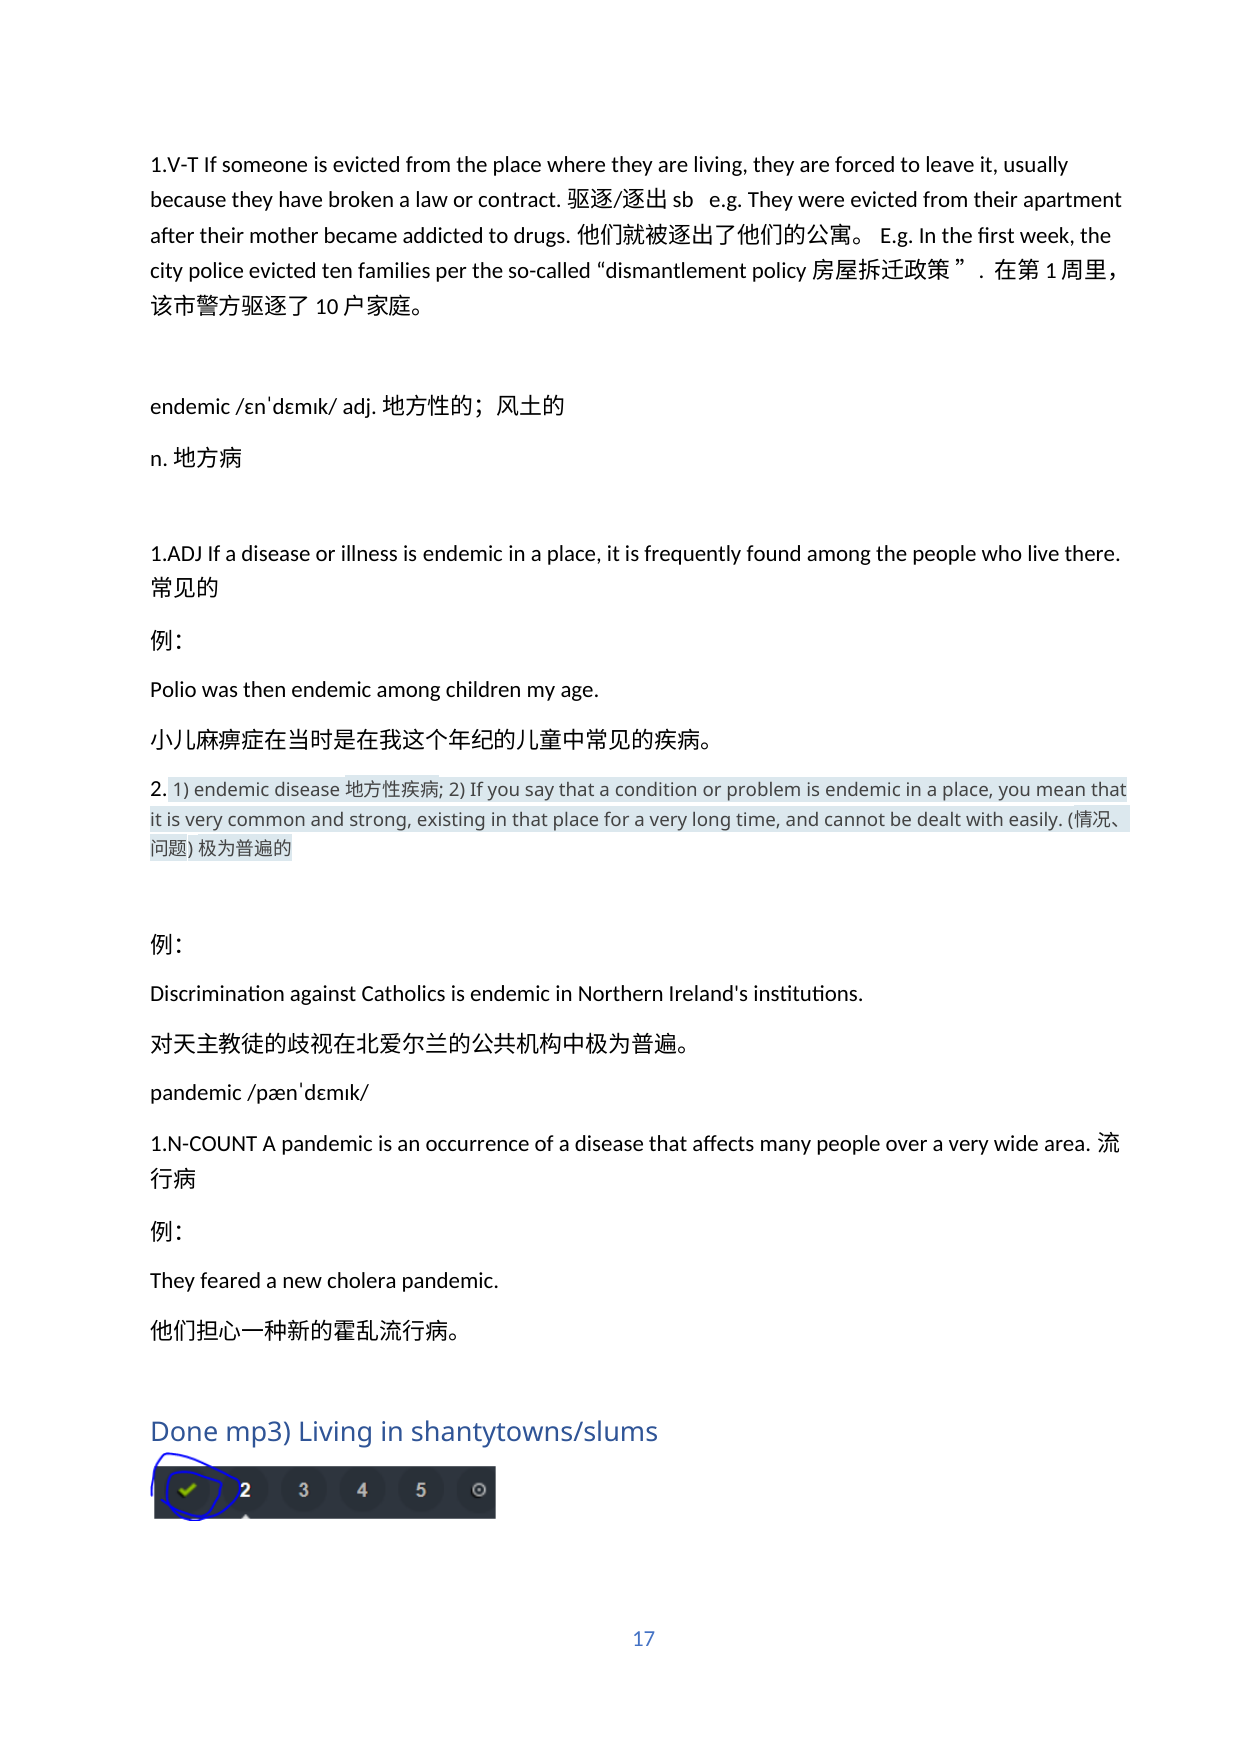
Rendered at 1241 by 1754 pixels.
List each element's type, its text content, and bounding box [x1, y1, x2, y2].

text Discrimination against Catholics is endemic in Northern Ireland's institutions. [150, 979, 1137, 1007]
text 例： [150, 622, 1137, 656]
text 1.V-T If someone is evicted from the place where they are living, they are forced to leave it, usually because they have broken a law or contract. 驱逐/逐出sb e.g. They were evicted from their apartment after their mother became addicted to drugs. 他们就被逐出了他们的公寓。 E.g. In the first week, the city police evicted ten families per the so-called “dismantlement policy 房屋拆迁政策 ”. 在第1周里，该市警方驱逐了10户家庭。 [150, 150, 1137, 321]
text Polio was then endemic among children my age. [150, 675, 1137, 703]
subtitle Done mp3) Living in shantytowns/slums [150, 1412, 1137, 1449]
text 他们担心一种新的霍乱流行病。 [150, 1313, 1137, 1346]
picture [150, 1452, 496, 1521]
text 1.ADJ If a disease or illness is endemic in a place, it is frequently found among the people who live there. 常见的 [150, 539, 1137, 603]
text 对天主教徒的歧视在北爱尔兰的公共机构中极为普遍。 [150, 1026, 1137, 1059]
text 例： [150, 927, 1137, 960]
text 小儿麻痹症在当时是在我这个年纪的儿童中常见的疾病。 [150, 722, 1137, 755]
text pandemic /pænˈdɛmɪk/ [150, 1078, 1137, 1106]
text 2. 1) endemic disease 地方性疾病; 2) If you say that a condition or problem is endemic in a place, you mean that it is very common and strong, existing in that place for a very long time, and cannot be dealt with easily. (情况、问题) 极为普遍的 [150, 774, 1137, 861]
text 例： [150, 1214, 1137, 1247]
text 1.N-COUNT A pandemic is an occurrence of a disease that affects many people over a very wide area. 流行病 [150, 1125, 1137, 1194]
text endemic /ɛnˈdɛmɪk/ adj. 地方性的；风土的 [150, 387, 1137, 421]
text They feared a new cholera pandemic. [150, 1266, 1137, 1294]
text n. 地方病 [150, 440, 1137, 473]
